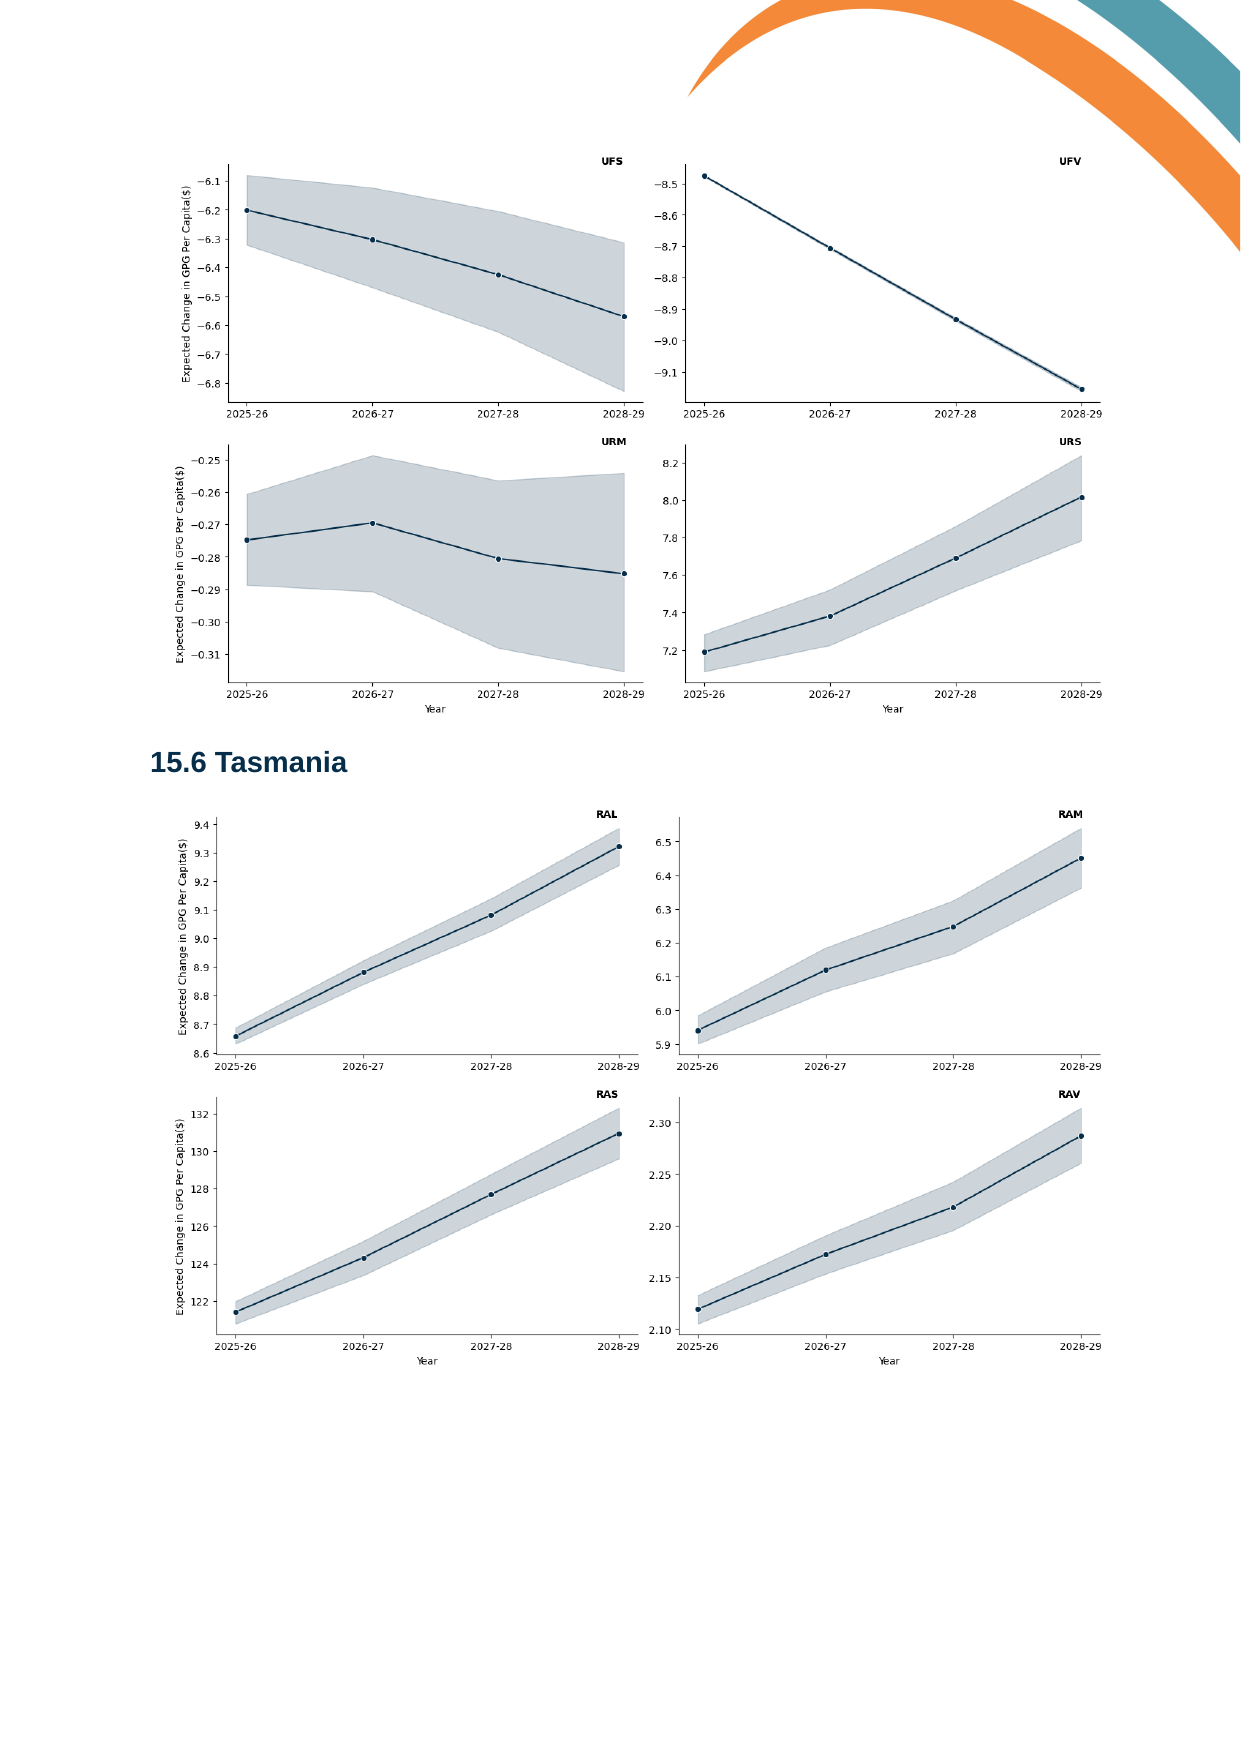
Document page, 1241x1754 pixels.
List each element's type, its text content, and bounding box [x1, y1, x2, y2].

picture [168, 802, 1109, 1373]
picture [19, 0, 1241, 721]
subtitle 15.6 Tasmania [150, 745, 1090, 779]
